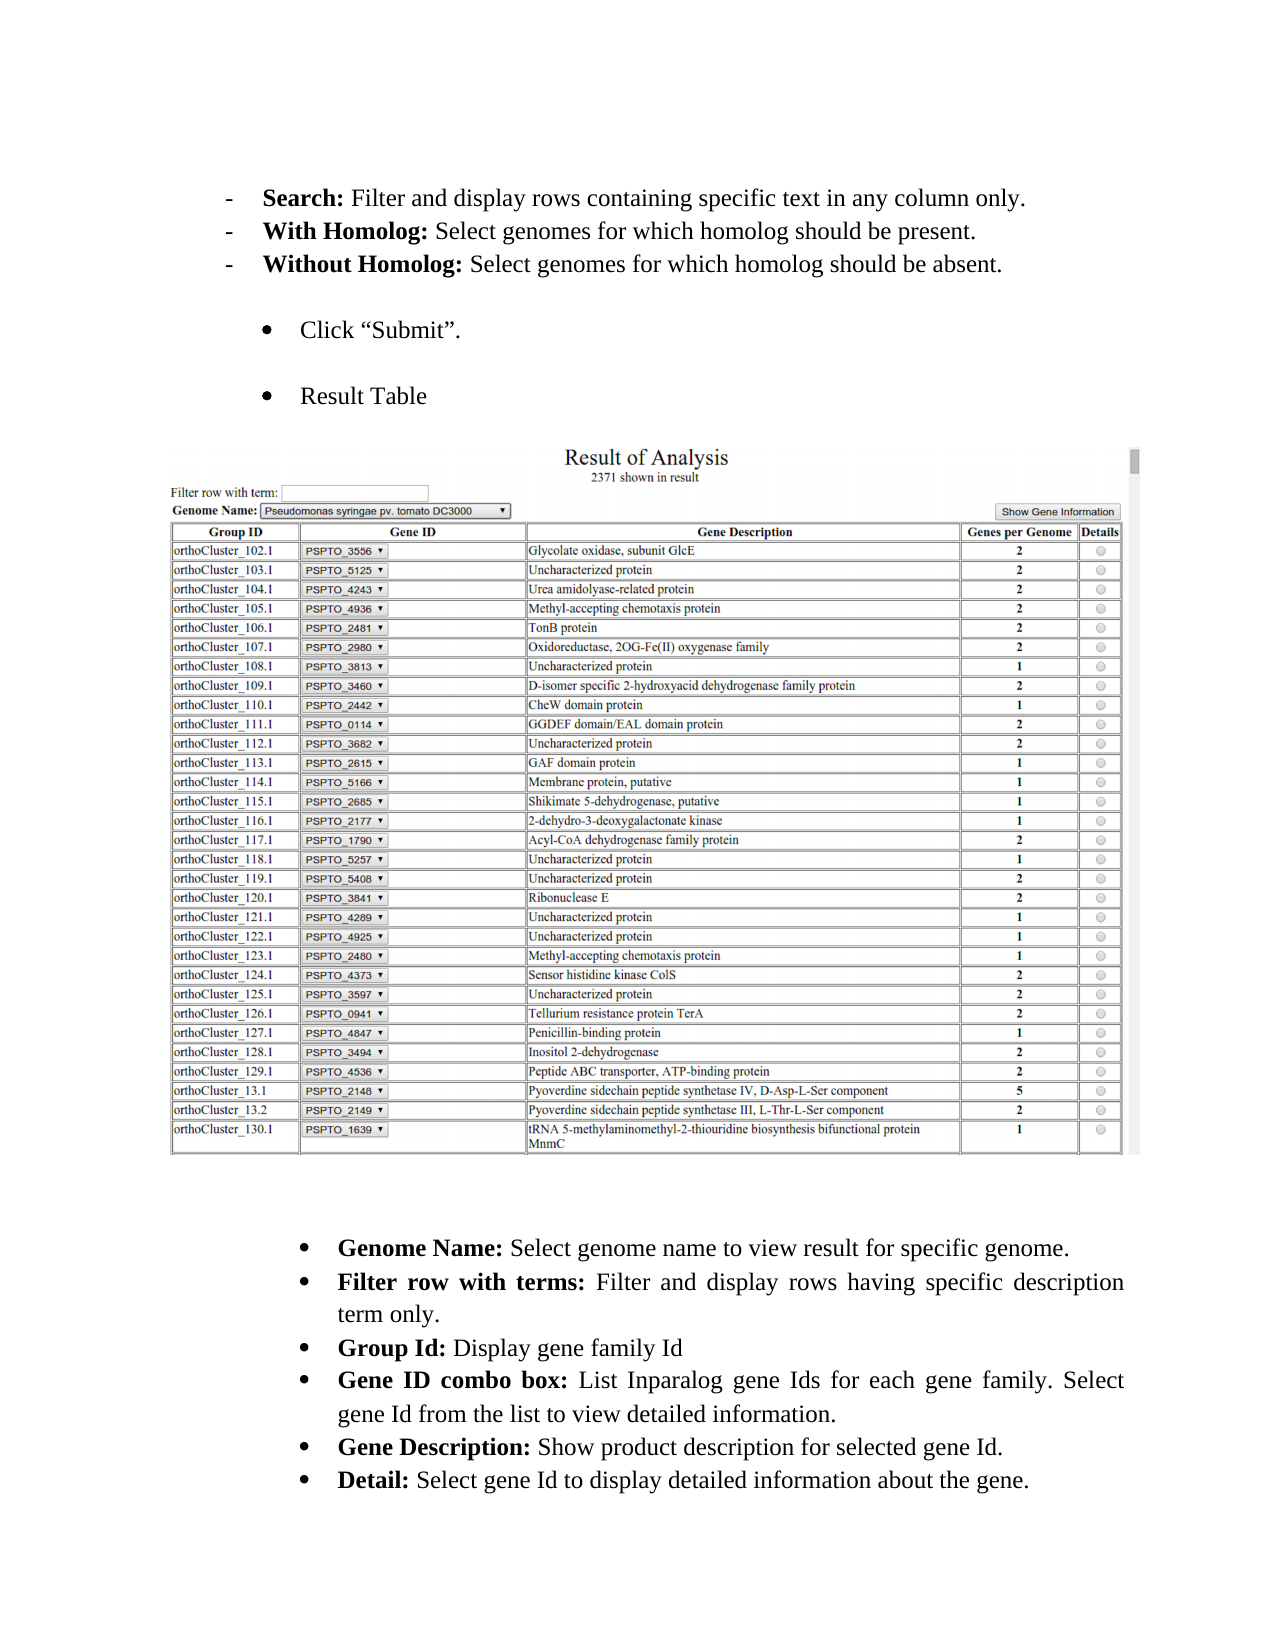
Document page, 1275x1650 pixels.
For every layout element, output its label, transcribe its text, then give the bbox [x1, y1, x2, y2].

picture [164, 447, 1140, 1155]
list Result Table [262, 381, 1125, 410]
list Filter row with terms: Filter and display rows having specific description term only. [300, 1267, 1125, 1328]
list Group Id: Display gene family Id [300, 1333, 1125, 1361]
list Gene Description: Show product description for selected gene Id. [300, 1432, 1125, 1460]
list Detail: Select gene Id to display detailed information about the gene. [300, 1465, 1125, 1493]
list With Homolog: Select genomes for which homolog should be present. [225, 216, 1125, 245]
list Search: Filter and display rows containing specific text in any column only. [225, 183, 1125, 212]
list Without Homolog: Select genomes for which homolog should be absent. [225, 249, 1125, 278]
list Click “Submit”. [262, 315, 1125, 344]
list Gene ID combo box: List Inparalog gene Ids for each gene family. Select gene Id from the list to view detailed information. [300, 1366, 1125, 1427]
list Genome Name: Select genome name to view result for specific genome. [300, 1233, 1125, 1262]
